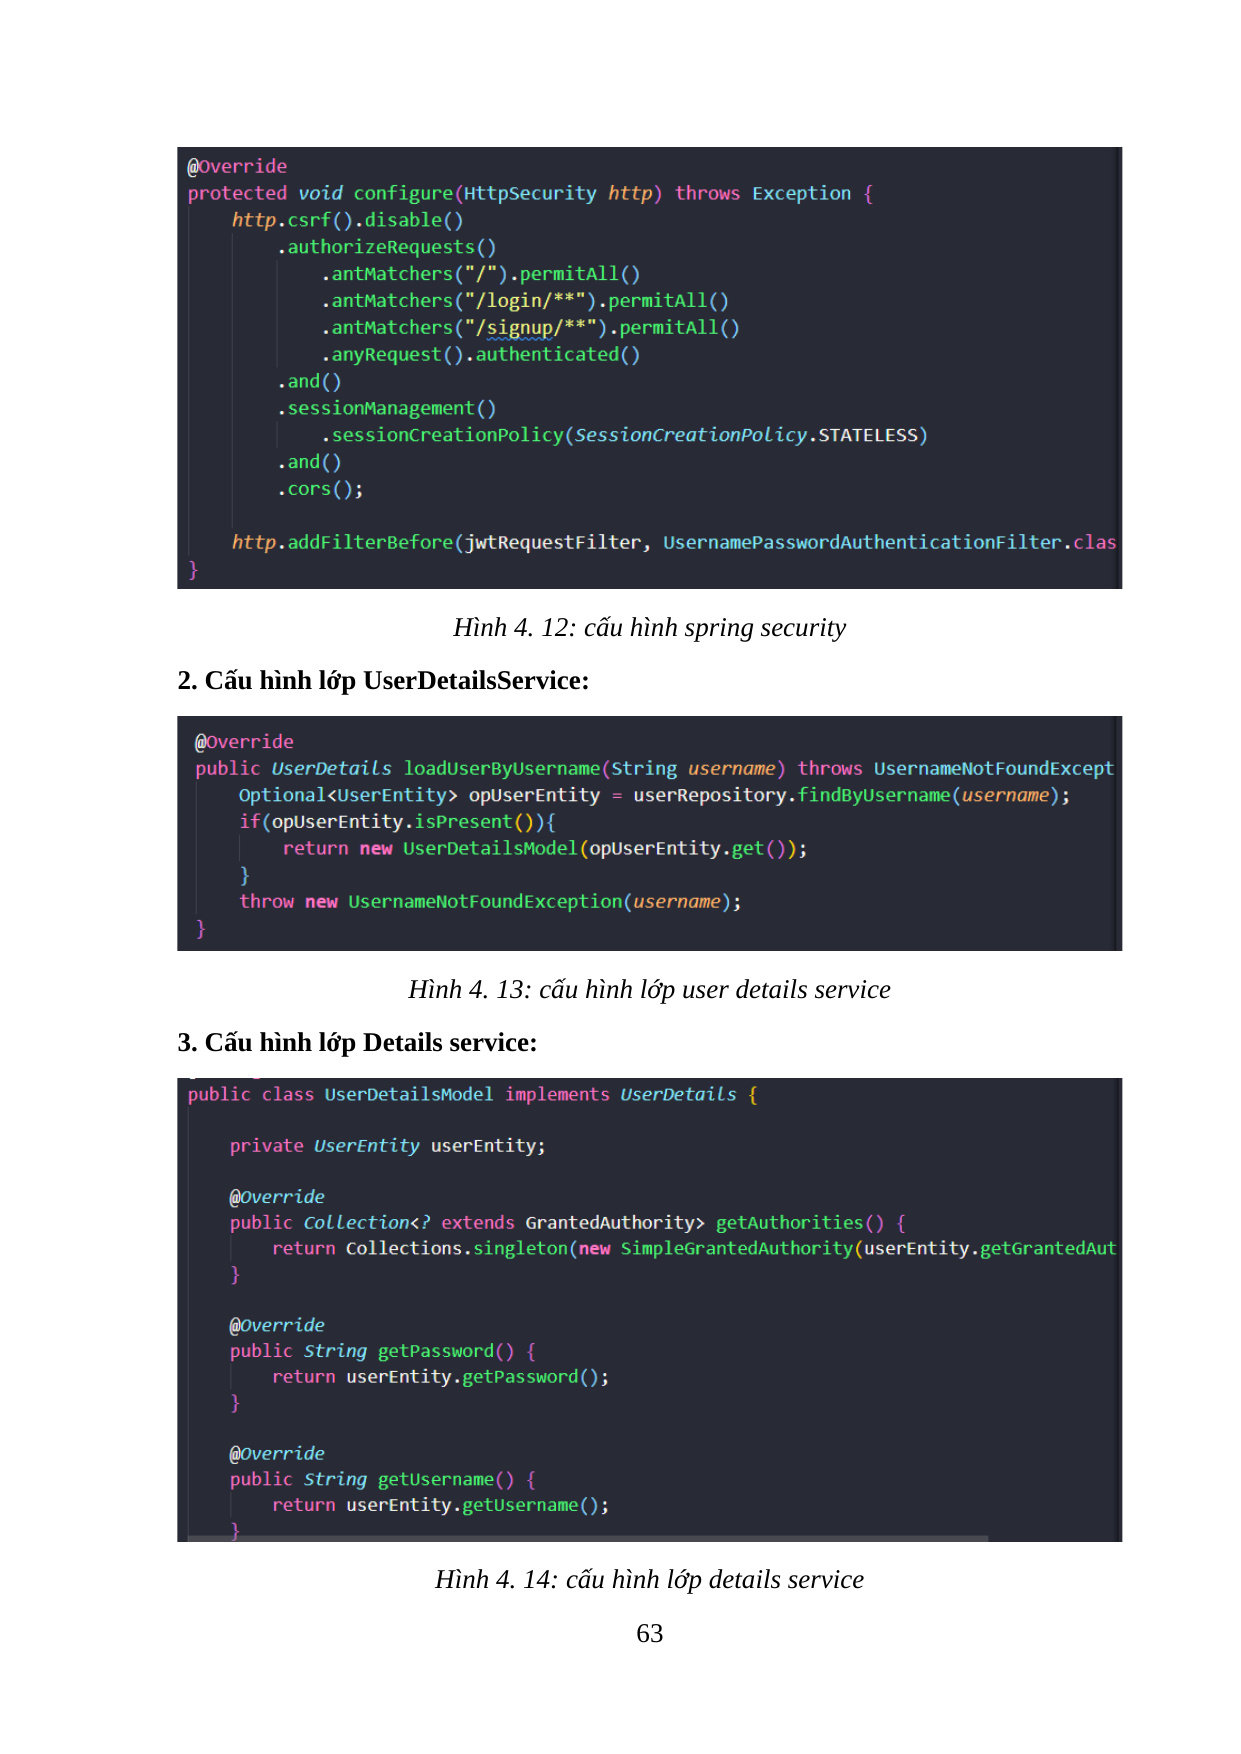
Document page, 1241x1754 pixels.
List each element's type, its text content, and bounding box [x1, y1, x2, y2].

text Hình 4. 14: cấu hình lớp details service [177, 1563, 1122, 1594]
picture [177, 716, 1123, 951]
picture [177, 1078, 1123, 1542]
picture [177, 147, 1123, 589]
text 3. Cấu hình lớp Details service: [177, 1026, 1122, 1057]
text Hình 4. 12: cấu hình spring security [177, 611, 1122, 642]
text 2. Cấu hình lớp UserDetailsService: [177, 664, 1122, 695]
text Hình 4. 13: cấu hình lớp user details service [177, 973, 1122, 1004]
